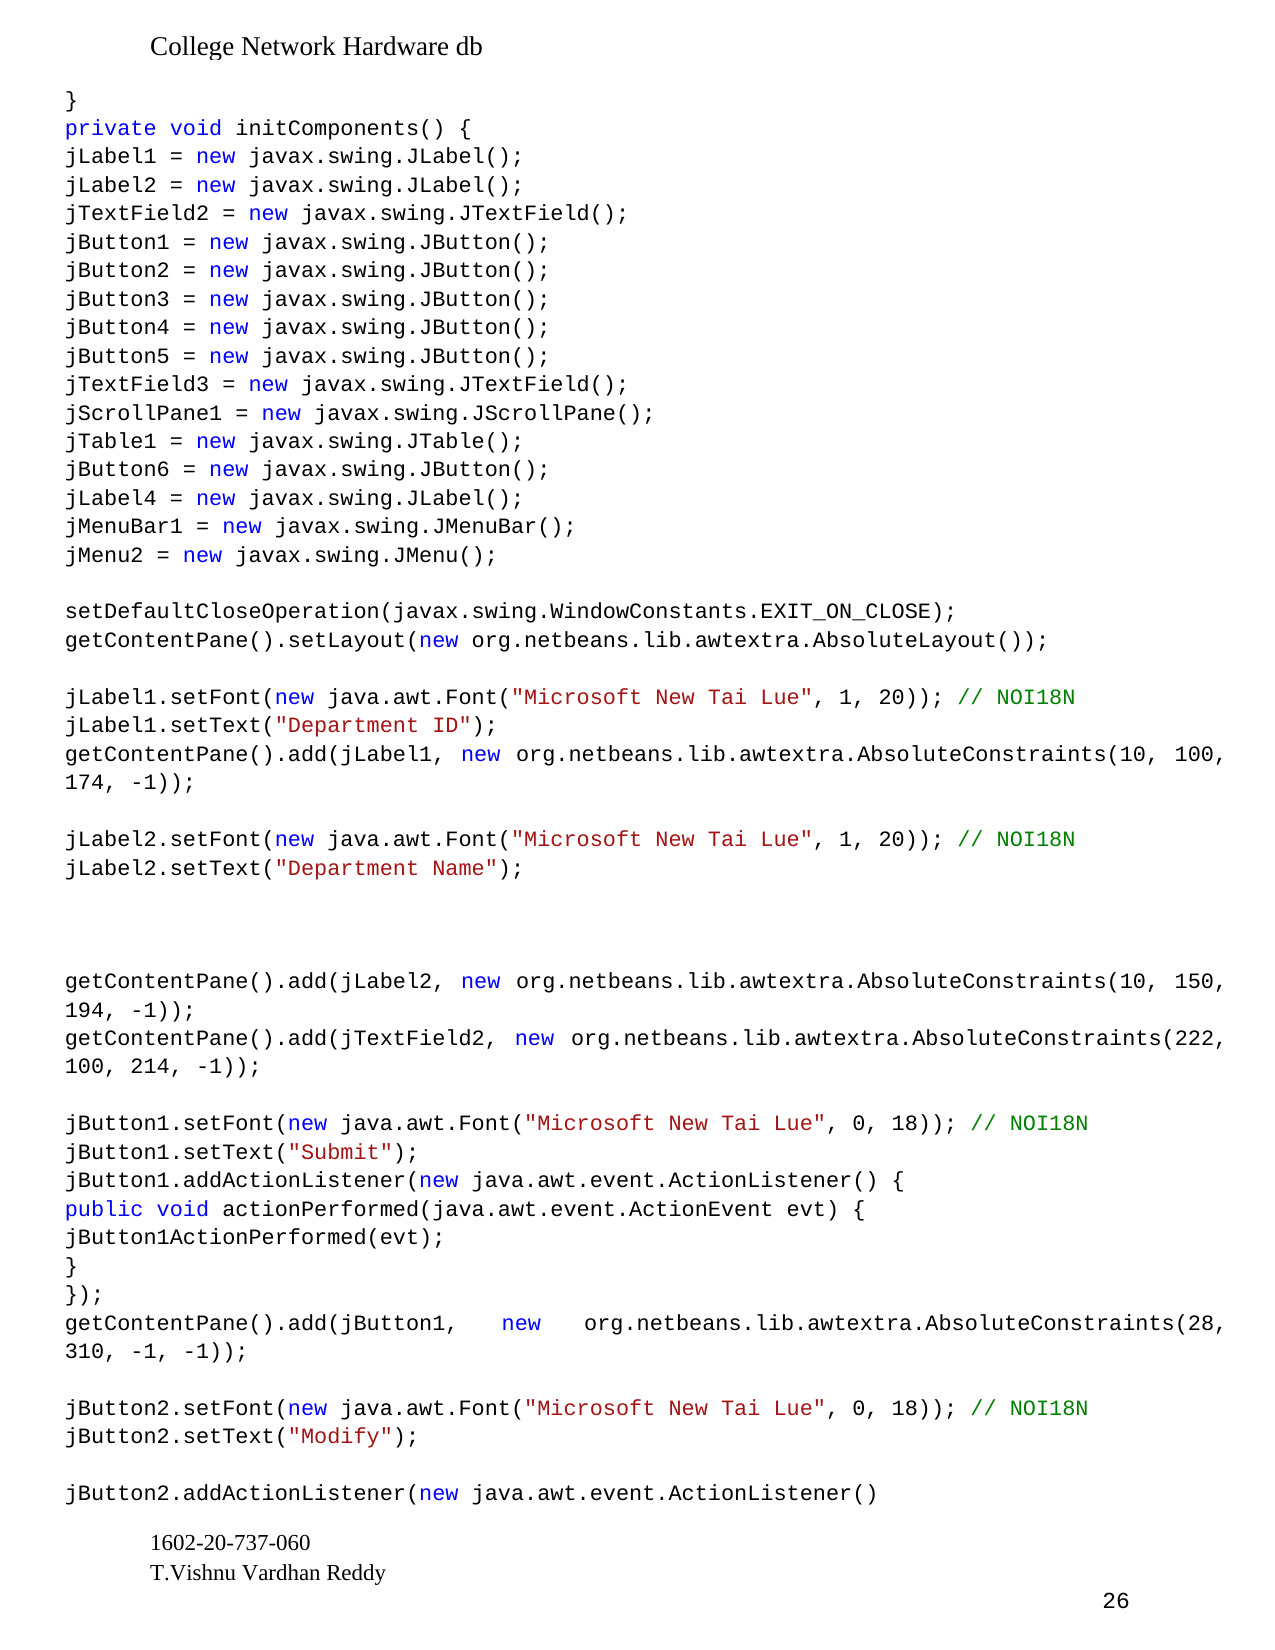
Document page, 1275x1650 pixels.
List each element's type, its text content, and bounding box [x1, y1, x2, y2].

text jLabel2 = new javax.swing.JLabel(); [64, 174, 1227, 199]
text getContentPane().add(jButton1, new org.netbeans.lib.awtextra.AbsoluteConstraints(28, 310, -1, -1)); [64, 1312, 1227, 1365]
text jButton2 = new javax.swing.JButton(); [64, 259, 1227, 284]
text jButton2.setText("Modify"); [64, 1425, 1227, 1450]
text jTable1 = new javax.swing.JTable(); [64, 430, 1227, 455]
text jButton2.setFont(new java.awt.Font("Microsoft New Tai Lue", 0, 18)); // NOI18N [64, 1397, 1227, 1422]
text jMenu2 = new javax.swing.JMenu(); [64, 544, 1227, 569]
text private void initComponents() { [64, 117, 1227, 142]
text } [64, 89, 1227, 114]
text jButton4 = new javax.swing.JButton(); [64, 316, 1227, 341]
text jButton1.addActionListener(new java.awt.event.ActionListener() { [64, 1169, 1227, 1194]
text }); [64, 1283, 1227, 1308]
text setDefaultCloseOperation(javax.swing.WindowConstants.EXIT_ON_CLOSE); [64, 601, 1227, 626]
text jLabel1.setFont(new java.awt.Font("Microsoft New Tai Lue", 1, 20)); // NOI18N [64, 686, 1227, 711]
text jLabel1 = new javax.swing.JLabel(); [64, 146, 1227, 171]
text jButton6 = new javax.swing.JButton(); [64, 458, 1227, 483]
text jButton1 = new javax.swing.JButton(); [64, 231, 1227, 256]
text jButton2.addActionListener(new java.awt.event.ActionListener() [64, 1482, 1227, 1507]
text jLabel1.setText("Department ID"); [64, 714, 1227, 739]
text jLabel2.setText("Department Name"); [64, 857, 1227, 881]
text jButton1ActionPerformed(evt); [64, 1226, 1227, 1251]
text } [64, 1255, 1227, 1279]
text jMenuBar1 = new javax.swing.JMenuBar(); [64, 515, 1227, 540]
text jLabel4 = new javax.swing.JLabel(); [64, 487, 1227, 512]
text public void actionPerformed(java.awt.event.ActionEvent evt) { [64, 1198, 1227, 1223]
text jButton1.setFont(new java.awt.Font("Microsoft New Tai Lue", 0, 18)); // NOI18N [64, 1113, 1227, 1137]
text jTextField3 = new javax.swing.JTextField(); [64, 373, 1227, 398]
text jButton1.setText("Submit"); [64, 1141, 1227, 1166]
text jTextField2 = new javax.swing.JTextField(); [64, 203, 1227, 227]
text jButton5 = new javax.swing.JButton(); [64, 345, 1227, 369]
text jScrollPane1 = new javax.swing.JScrollPane(); [64, 402, 1227, 426]
text getContentPane().add(jLabel1, new org.netbeans.lib.awtextra.AbsoluteConstraints(10, 100, 174, -1)); [64, 743, 1227, 796]
text jButton3 = new javax.swing.JButton(); [64, 288, 1227, 313]
text getContentPane().add(jTextField2, new org.netbeans.lib.awtextra.AbsoluteConstraints(222, 100, 214, -1)); [64, 1027, 1227, 1081]
text jLabel2.setFont(new java.awt.Font("Microsoft New Tai Lue", 1, 20)); // NOI18N [64, 828, 1227, 853]
text getContentPane().add(jLabel2, new org.netbeans.lib.awtextra.AbsoluteConstraints(10, 150, 194, -1)); [64, 970, 1227, 1024]
text getContentPane().setLayout(new org.netbeans.lib.awtextra.AbsoluteLayout()); [64, 629, 1227, 654]
